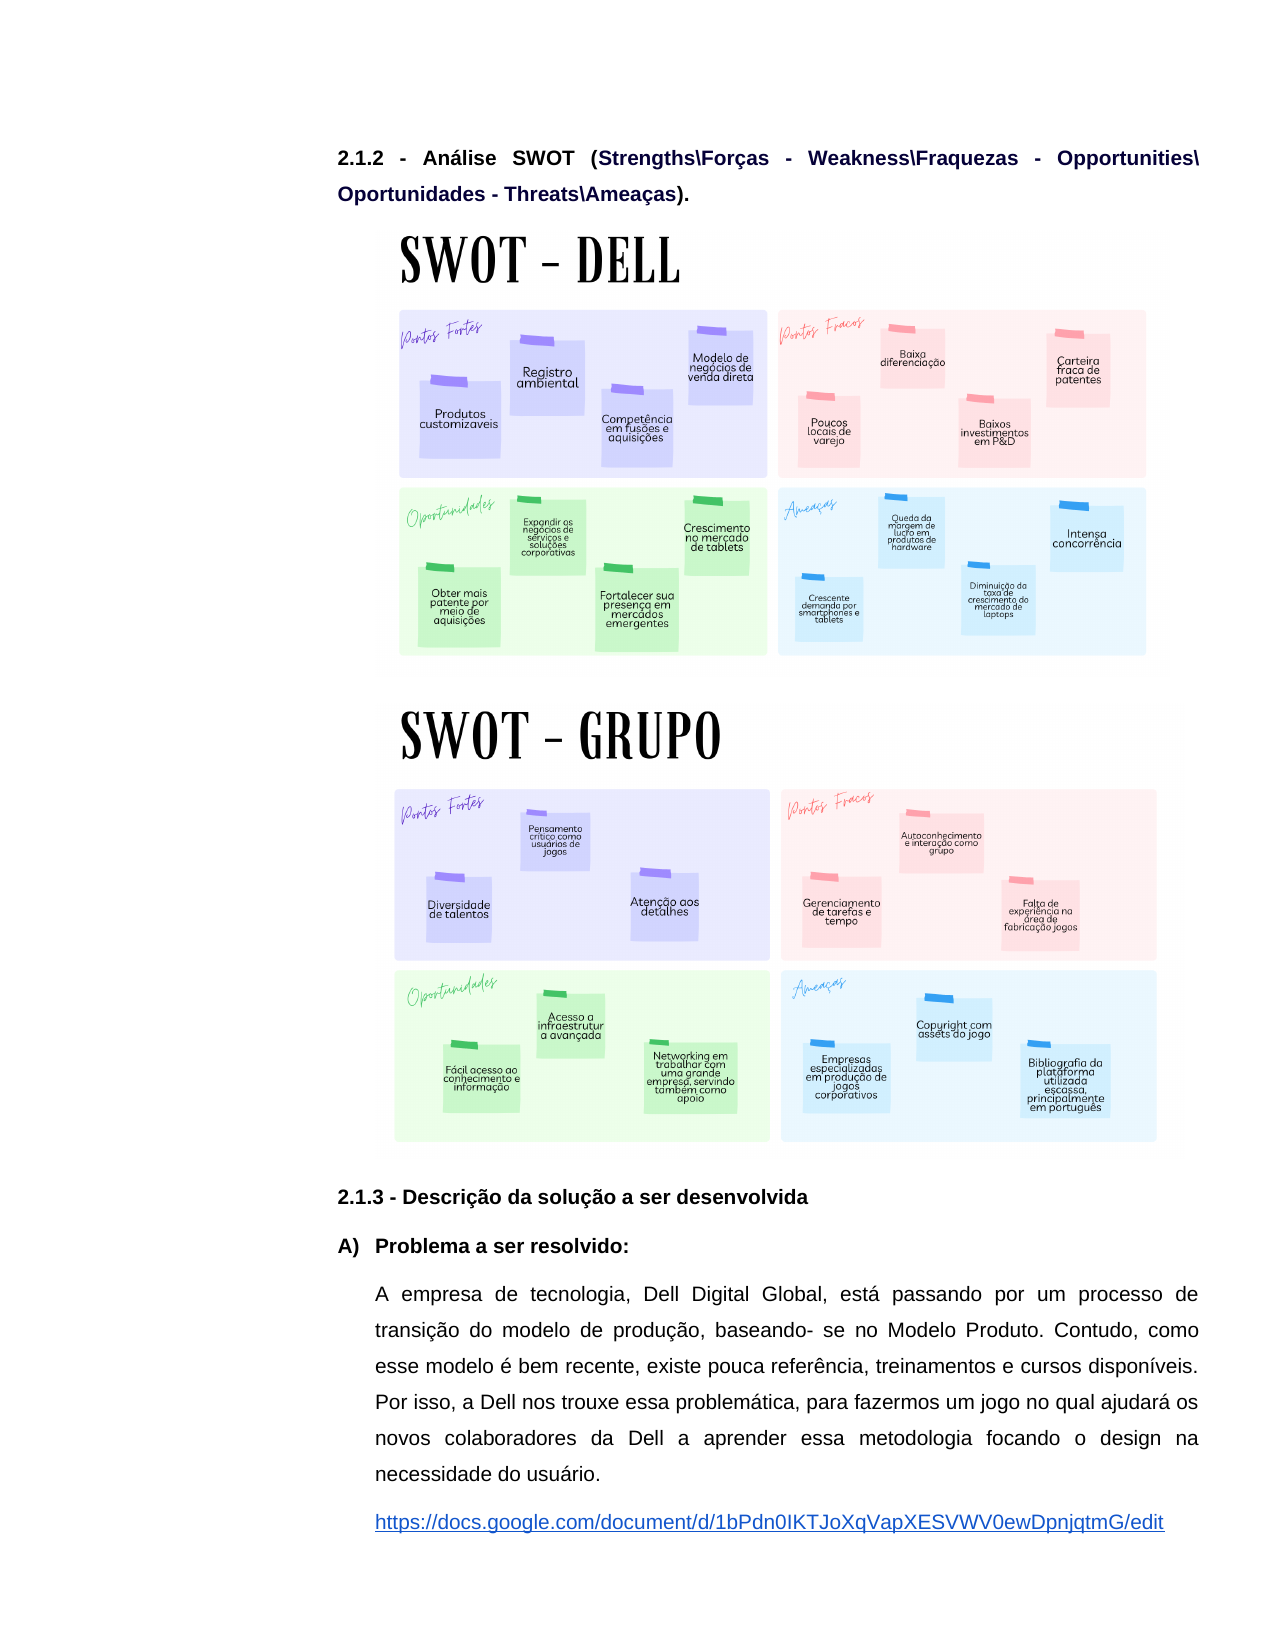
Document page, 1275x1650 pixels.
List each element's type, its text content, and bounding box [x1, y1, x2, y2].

picture [375, 230, 1170, 677]
picture [375, 703, 1186, 1159]
text 2.1.3 - Descrição da solução a ser desenvolvida [337, 1185, 1200, 1209]
text 2.1.2 - Análise SWOT (Strengths\Forças - Weakness\Fraquezas - Opportunities\Oportunidades - Threats\Ameaças). [337, 146, 1200, 206]
text A empresa de tecnologia, Dell Digital Global, está passando por um processo de transição do modelo de produção, baseando- se no Modelo Produto. Contudo, como esse modelo é bem recente, existe pouca referência, treinamentos e cursos disponíveis. Por isso, a Dell nos trouxe essa problemática, para fazermos um jogo no qual ajudará os novos colaboradores da Dell a aprender essa metodologia focando o design na necessidade do usuário. [375, 1282, 1200, 1486]
list Problema a ser resolvido: [337, 1233, 1200, 1257]
text https://docs.google.com/document/d/1bPdn0IKTJoXqVapXESVWV0ewDpnjqtmG/edit [375, 1510, 1200, 1534]
